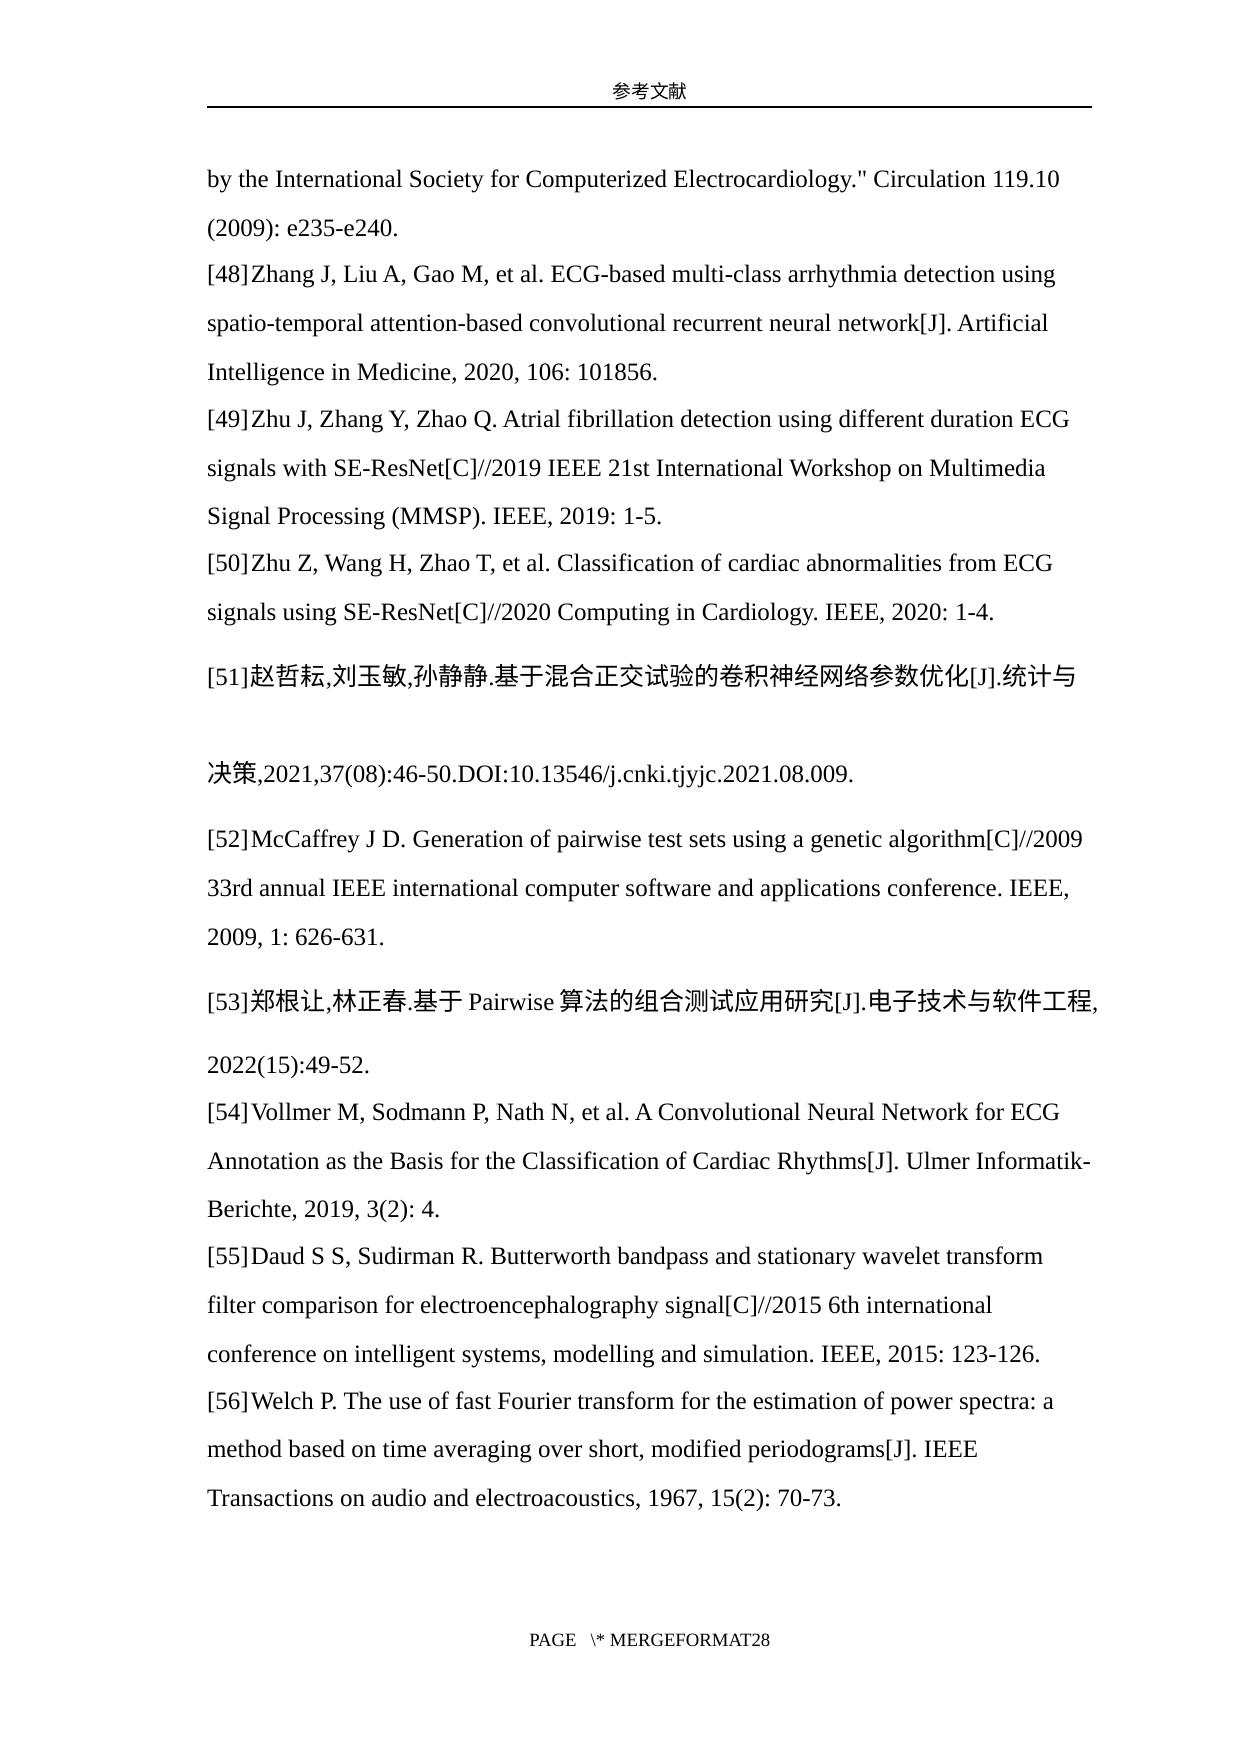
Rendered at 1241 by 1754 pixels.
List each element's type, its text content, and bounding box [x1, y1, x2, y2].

list Zhu Z, Wang H, Zhao T, et al. Classification of cardiac abnormalities from ECG signals using SE-ResNet[C]//2020 Computing in Cardiology. IEEE, 2020: 1-4. [207, 546, 1092, 628]
list Daud S S, Sudirman R. Butterworth bandpass and stationary wavelet transform filter comparison for electroencephalography signal[C]//2015 6th international conference on intelligent systems, modelling and simulation. IEEE, 2015: 123-126. [207, 1239, 1092, 1369]
list Zhang J, Liu A, Gao M, et al. ECG-based multi-class arrhythmia detection using spatio-temporal attention-based convolutional recurrent neural network[J]. Artificial Intelligence in Medicine, 2020, 106: 101856. [207, 258, 1092, 388]
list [207, 162, 1092, 243]
list Welch P. The use of fast Fourier transform for the estimation of power spectra: a method based on time averaging over short, modified periodograms[J]. IEEE Transactions on audio and electroacoustics, 1967, 15(2): 70-73. [207, 1384, 1092, 1514]
list 郑根让,林正春.基于Pairwise算法的组合测试应用研究[J].电子技术与软件工程,2022(15):49-52. [207, 967, 1092, 1081]
list Zhu J, Zhang Y, Zhao Q. Atrial fibrillation detection using different duration ECG signals with SE-ResNet[C]//2019 IEEE 21st International Workshop on Multimedia Signal Processing (MMSP). IEEE, 2019: 1-5. [207, 402, 1092, 532]
list Vollmer M, Sodmann P, Nath N, et al. A Convolutional Neural Network for ECG Annotation as the Basis for the Classification of Cardiac Rhythms[J]. Ulmer Informatik-Berichte, 2019, 3(2): 4. [207, 1095, 1092, 1225]
list 赵哲耘,刘玉敏,孙静静.基于混合正交试验的卷积神经网络参数优化[J].统计与决策,2021,37(08):46-50.DOI:10.13546/j.cnki.tjyjc.2021.08.009. [207, 642, 1092, 804]
list McCaffrey J D. Generation of pairwise test sets using a genetic algorithm[C]//2009 33rd annual IEEE international computer software and applications conference. IEEE, 2009, 1: 626-631. [207, 823, 1092, 953]
